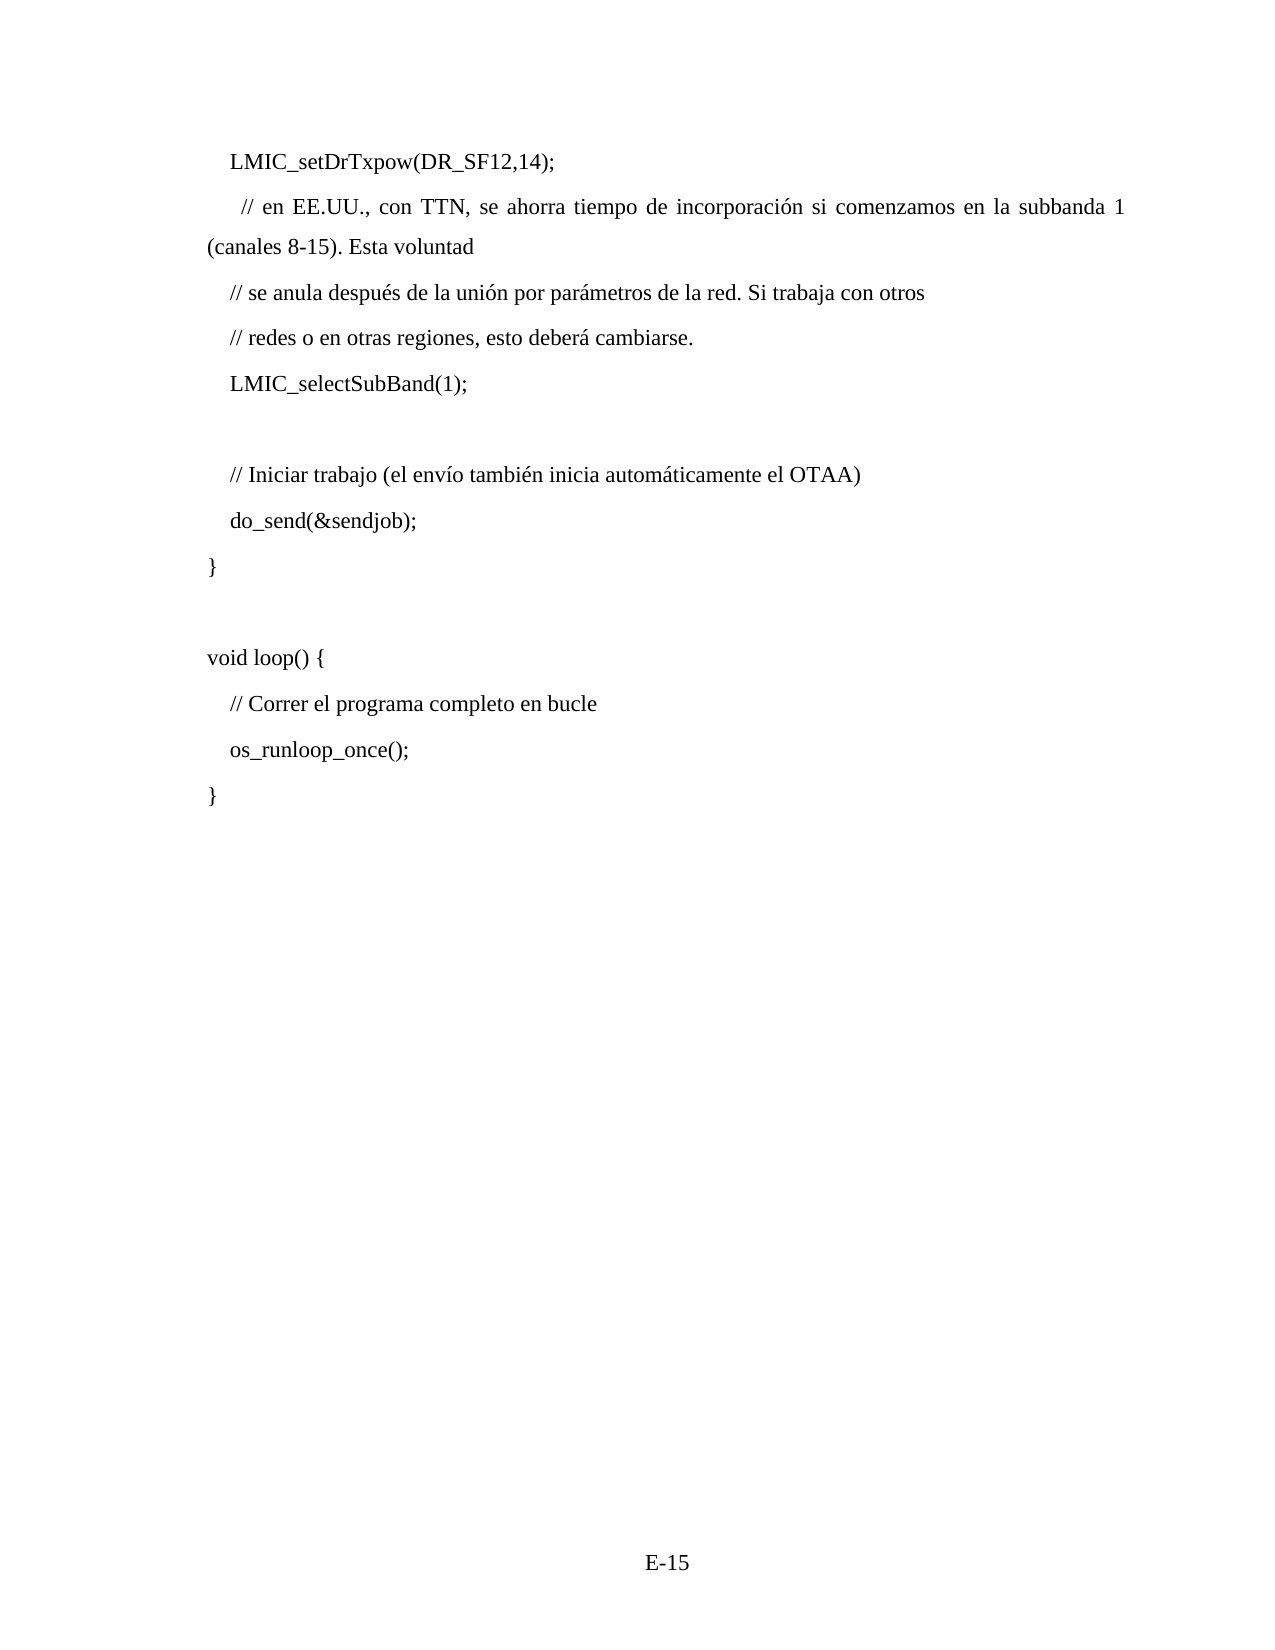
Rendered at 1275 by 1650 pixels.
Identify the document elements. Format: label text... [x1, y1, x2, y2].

text // se anula después de la unión por parámetros de la red. Si trabaja con otros [207, 279, 1127, 305]
text } [207, 553, 1127, 579]
text do_send(&sendjob); [207, 507, 1127, 534]
text // Iniciar trabajo (el envío también inicia automáticamente el OTAA) [207, 462, 1127, 488]
text LMIC_setDrTxpow(DR_SF12,14); [207, 148, 1127, 174]
text // en EE.UU., con TTN, se ahorra tiempo de incorporación si comenzamos en la subbanda 1 (canales 8-15). Esta voluntad [207, 193, 1127, 259]
text os_runloop_once(); [207, 736, 1127, 762]
text void loop() { [207, 644, 1127, 671]
text } [207, 782, 1127, 808]
text // Correr el programa completo en bucle [207, 690, 1127, 717]
text LMIC_selectSubBand(1); [207, 370, 1127, 396]
text // redes o en otras regiones, esto deberá cambiarse. [207, 324, 1127, 351]
